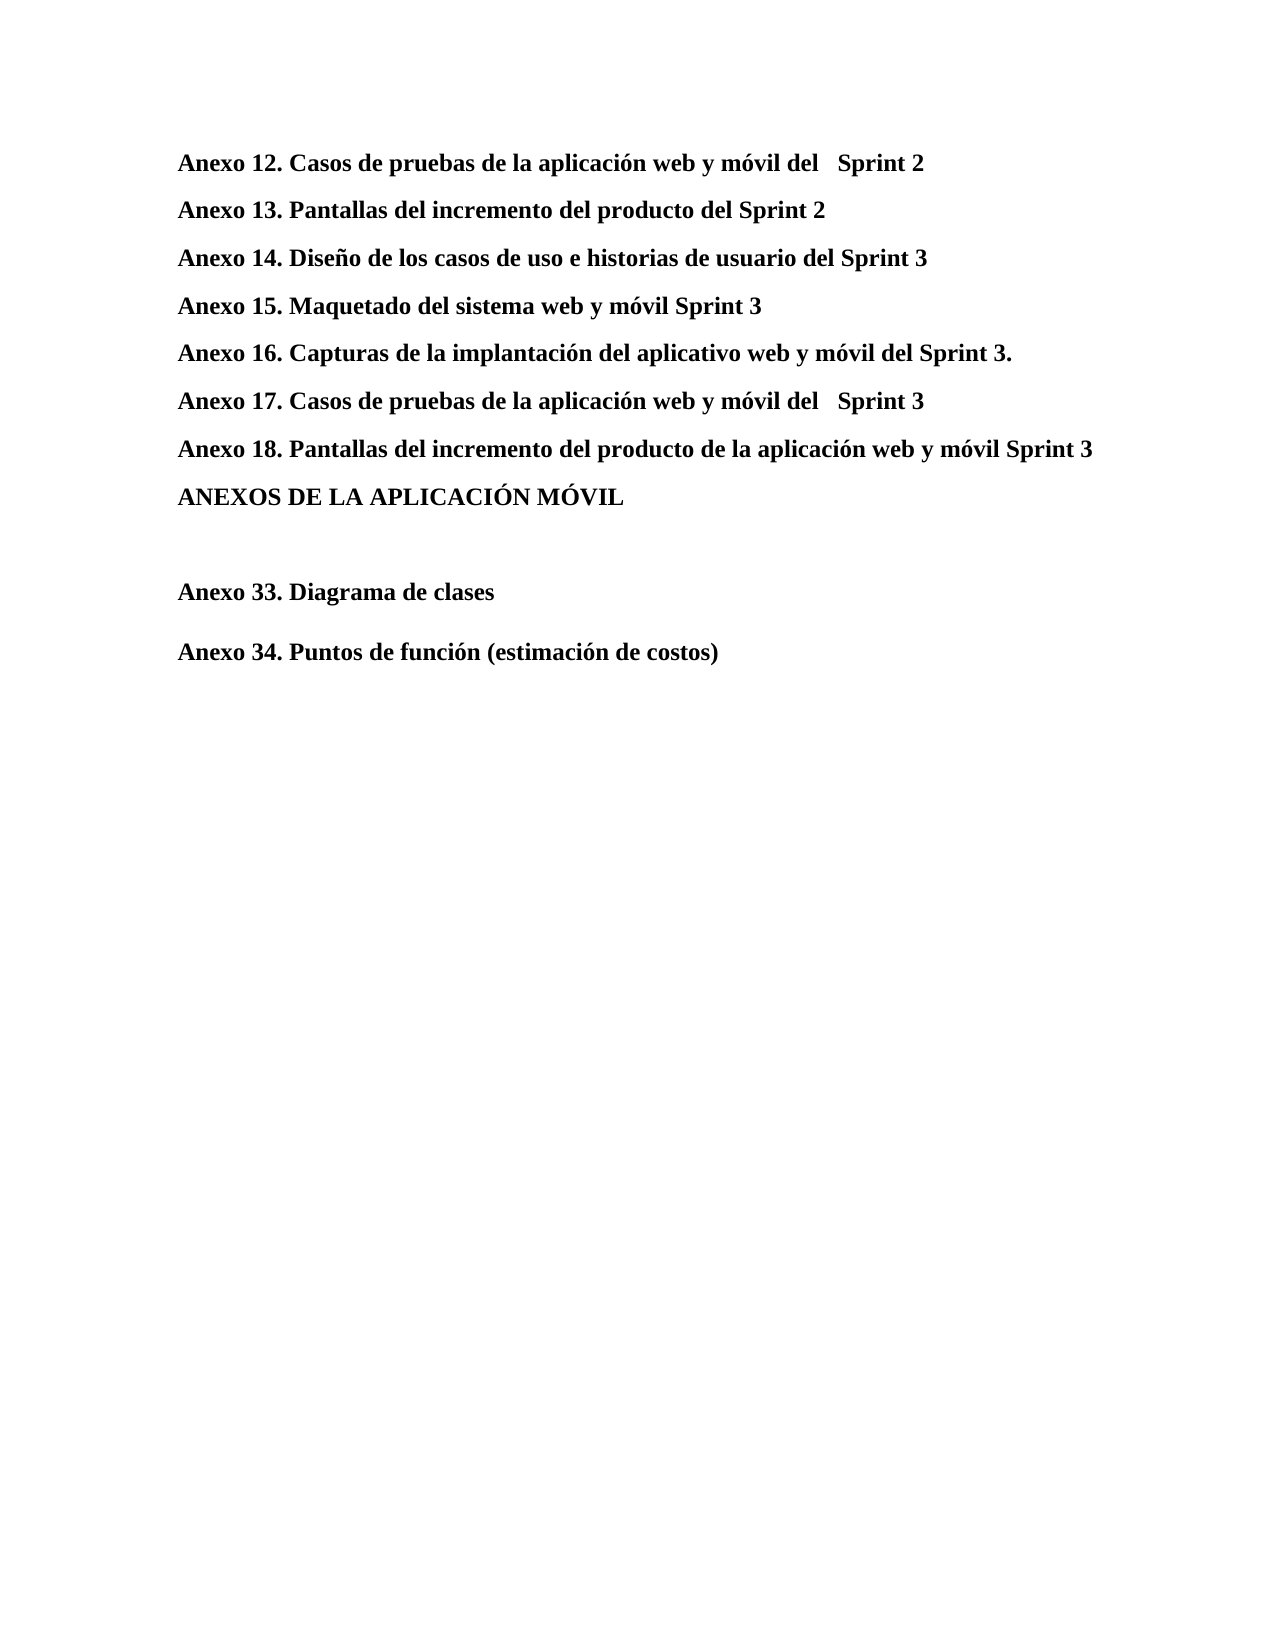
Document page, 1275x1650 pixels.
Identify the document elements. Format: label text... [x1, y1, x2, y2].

text Anexo 18. Pantallas del incremento del producto de la aplicación web y móvil Sprint 3 [177, 434, 1098, 463]
text Anexo 12. Casos de pruebas de la aplicación web y móvil del Sprint 2 [177, 148, 1098, 176]
text Anexo 34. Puntos de función (estimación de costos) [177, 637, 1098, 666]
text ANEXOS DE LA APLICACIÓN MÓVIL [177, 482, 1098, 510]
text Anexo 13. Pantallas del incremento del producto del Sprint 2 [177, 195, 1098, 224]
text Anexo 17. Casos de pruebas de la aplicación web y móvil del Sprint 3 [177, 386, 1098, 415]
text Anexo 14. Diseño de los casos de uso e historias de usuario del Sprint 3 [177, 243, 1098, 272]
text Anexo 33. Diagrama de clases [177, 577, 1098, 606]
text Anexo 16. Capturas de la implantación del aplicativo web y móvil del Sprint 3. [177, 338, 1098, 367]
text Anexo 15. Maquetado del sistema web y móvil Sprint 3 [177, 291, 1098, 319]
